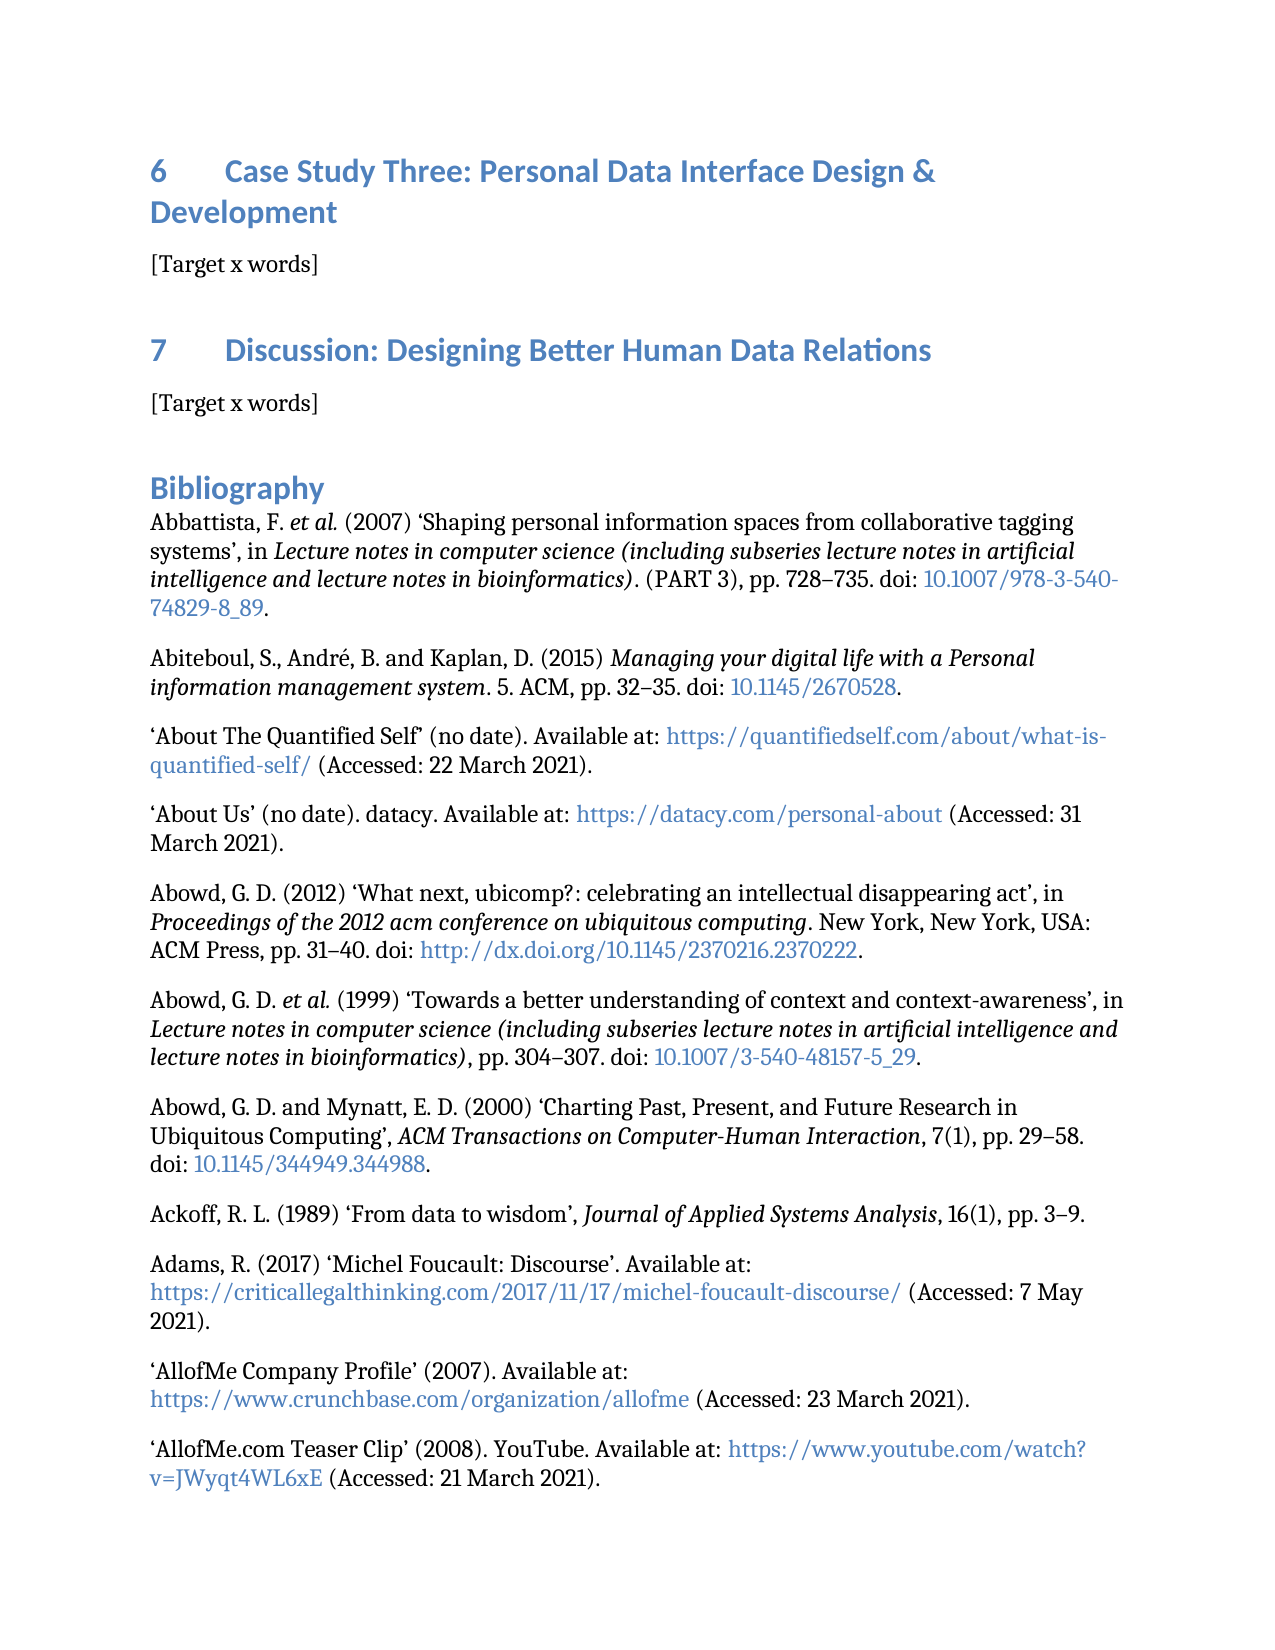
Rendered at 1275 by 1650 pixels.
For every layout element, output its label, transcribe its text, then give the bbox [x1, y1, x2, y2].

text Abbattista, F. et al. (2007) ‘Shaping personal information spaces from collaborative tagging systems’, in Lecture notes in computer science (including subseries lecture notes in artificial intelligence and lecture notes in bioinformatics). (PART 3), pp. 728–735. doi: 10.1007/978-3-540-74829-8_89. [150, 508, 1125, 623]
text ‘About The Quantified Self’ (no date). Available at: https://quantifiedself.com/about/what-is-quantified-self/ (Accessed: 22 March 2021). [150, 722, 1125, 779]
text [Target x words] [150, 388, 1125, 417]
subtitle 7 Discussion: Designing Better Human Data Relations [150, 329, 1125, 370]
text Abowd, G. D. et al. (1999) ‘Towards a better understanding of context and context-awareness’, in Lecture notes in computer science (including subseries lecture notes in artificial intelligence and lecture notes in bioinformatics), pp. 304–307. doi: 10.1007/3-540-48157-5_29. [150, 986, 1125, 1072]
text [Target x words] [150, 250, 1125, 279]
text ‘AllofMe.com Teaser Clip’ (2008). YouTube. Available at: https://www.youtube.com/watch?v=JWyqt4WL6xE (Accessed: 21 March 2021). [150, 1435, 1125, 1492]
text Adams, R. (2017) ‘Michel Foucault: Discourse’. Available at: https://criticallegalthinking.com/2017/11/17/michel-foucault-discourse/ (Accessed: 7 May 2021). [150, 1249, 1125, 1336]
text Abowd, G. D. and Mynatt, E. D. (2000) ‘Charting Past, Present, and Future Research in Ubiquitous Computing’, ACM Transactions on Computer-Human Interaction, 7(1), pp. 29–58. doi: 10.1145/344949.344988. [150, 1093, 1125, 1179]
text Ackoff, R. L. (1989) ‘From data to wisdom’, Journal of Applied Systems Analysis, 16(1), pp. 3–9. [150, 1200, 1125, 1229]
subtitle 6 Case Study Three: Personal Data Interface Design & Development [150, 150, 1125, 231]
text ‘About Us’ (no date). datacy. Available at: https://datacy.com/personal-about (Accessed: 31 March 2021). [150, 800, 1125, 858]
text Abowd, G. D. (2012) ‘What next, ubicomp?: celebrating an intellectual disappearing act’, in Proceedings of the 2012 acm conference on ubiquitous computing. New York, New York, USA: ACM Press, pp. 31–40. doi: http://dx.doi.org/10.1145/2370216.2370222. [150, 879, 1125, 965]
text Abiteboul, S., André, B. and Kaplan, D. (2015) Managing your digital life with a Personal information management system. 5. ACM, pp. 32–35. doi: 10.1145/2670528. [150, 644, 1125, 701]
text ‘AllofMe Company Profile’ (2007). Available at: https://www.crunchbase.com/organization/allofme (Accessed: 23 March 2021). [150, 1357, 1125, 1414]
subtitle Bibliography [150, 467, 1125, 508]
